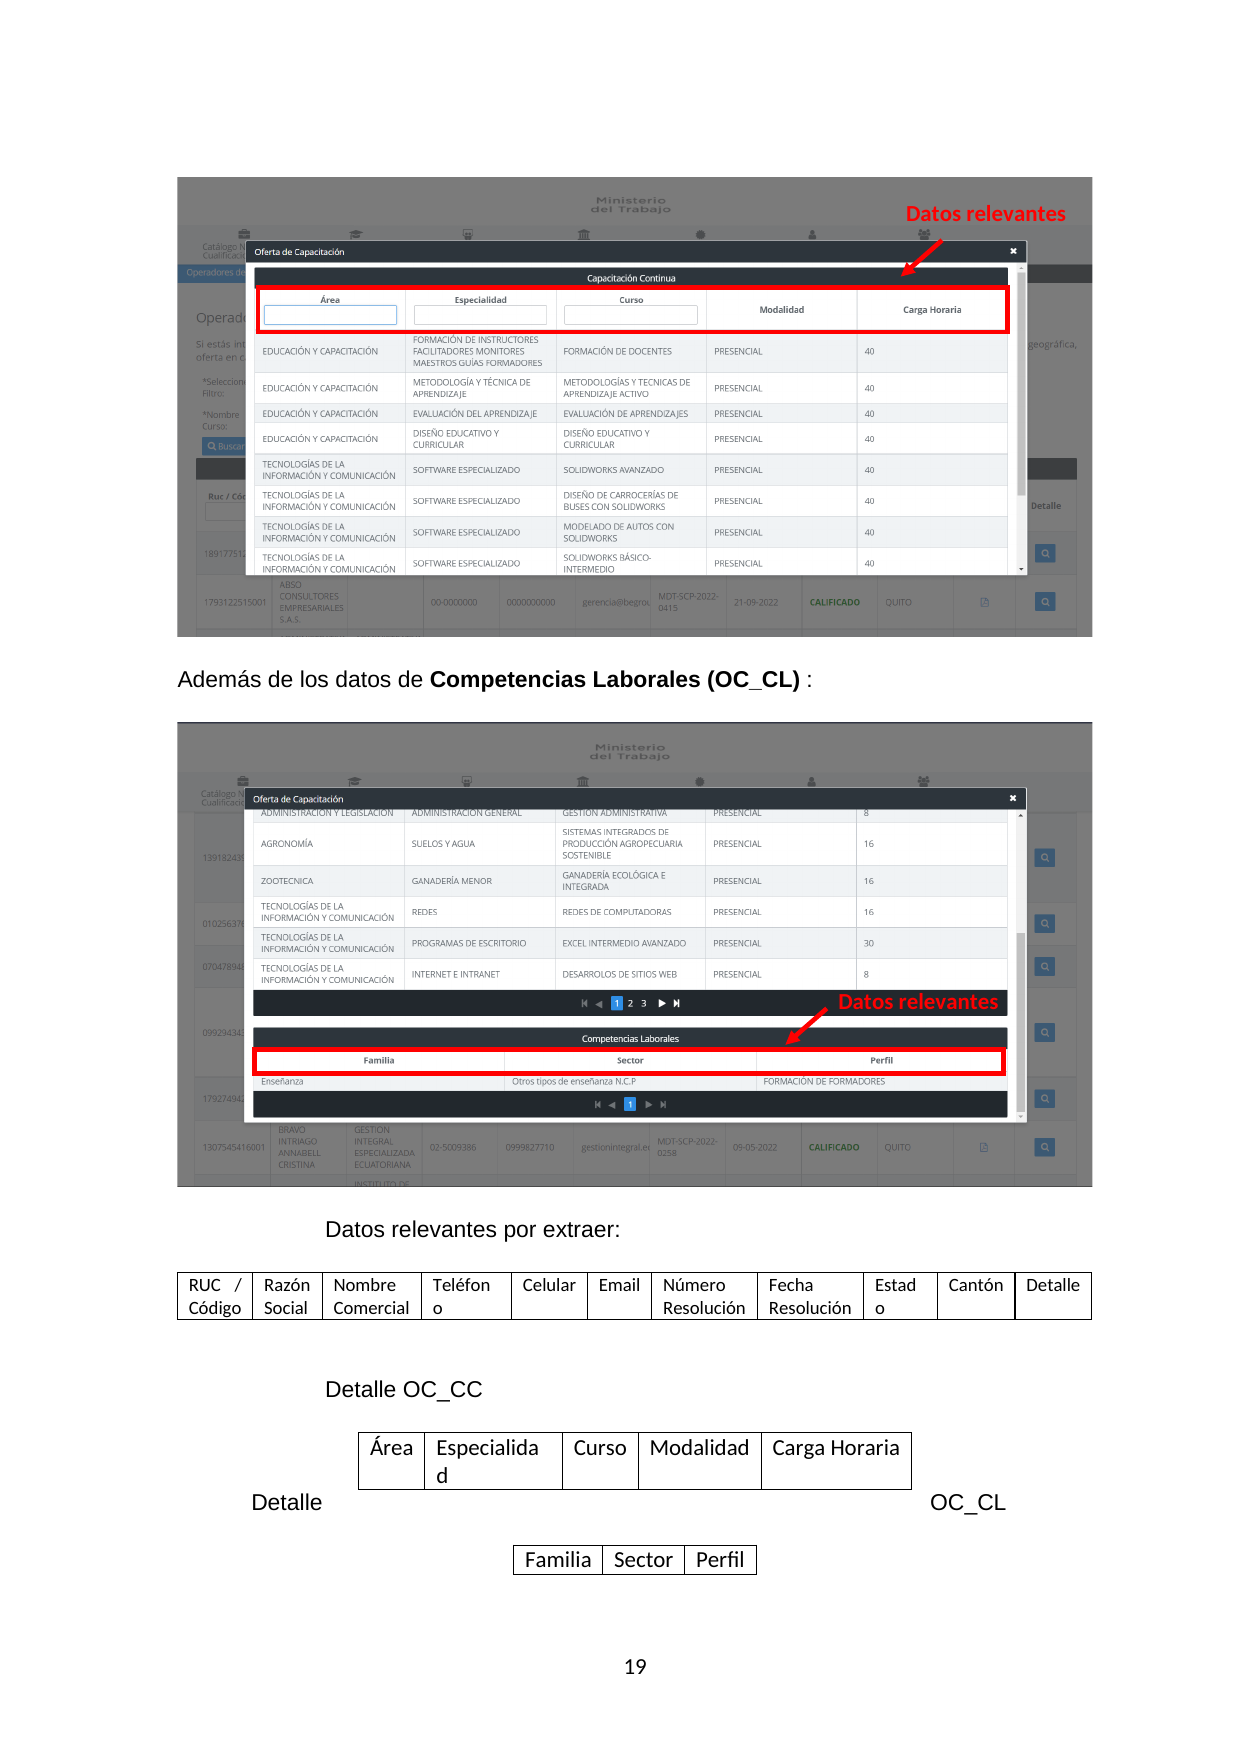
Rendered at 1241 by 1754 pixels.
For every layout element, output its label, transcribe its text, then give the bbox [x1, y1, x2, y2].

table_header Email [588, 1273, 651, 1319]
table_header Perfil [685, 1546, 756, 1574]
table_header Área [359, 1433, 424, 1489]
table_header Modalidad [639, 1433, 761, 1489]
table_header Curso [563, 1433, 638, 1489]
table_header Número Resolución [652, 1273, 757, 1319]
table_header Cantón [938, 1273, 1014, 1319]
picture [177, 177, 1093, 637]
text Datos relevantes por extraer: [325, 1216, 1092, 1242]
table_header Especialidad [425, 1433, 562, 1489]
table_header RUC / Código [178, 1273, 252, 1319]
table_header Teléfono [422, 1273, 511, 1319]
table_header Detalle [1016, 1273, 1091, 1319]
text Detalle OC_CL [177, 1488, 1092, 1515]
table_header Carga Horaria [762, 1433, 911, 1489]
text Detalle OC_CC [251, 1376, 1092, 1402]
table_header Nombre Comercial [323, 1273, 421, 1319]
table_header Estado [864, 1273, 937, 1319]
table_header Razón Social [253, 1273, 322, 1319]
text Además de los datos de Competencias Laborales (OC_CL) : [177, 666, 1092, 692]
table_header Celular [512, 1273, 587, 1319]
table_header Sector [603, 1546, 684, 1574]
table_header Fecha Resolución [758, 1273, 863, 1319]
table_header Familia [514, 1546, 602, 1574]
picture [177, 722, 1093, 1187]
